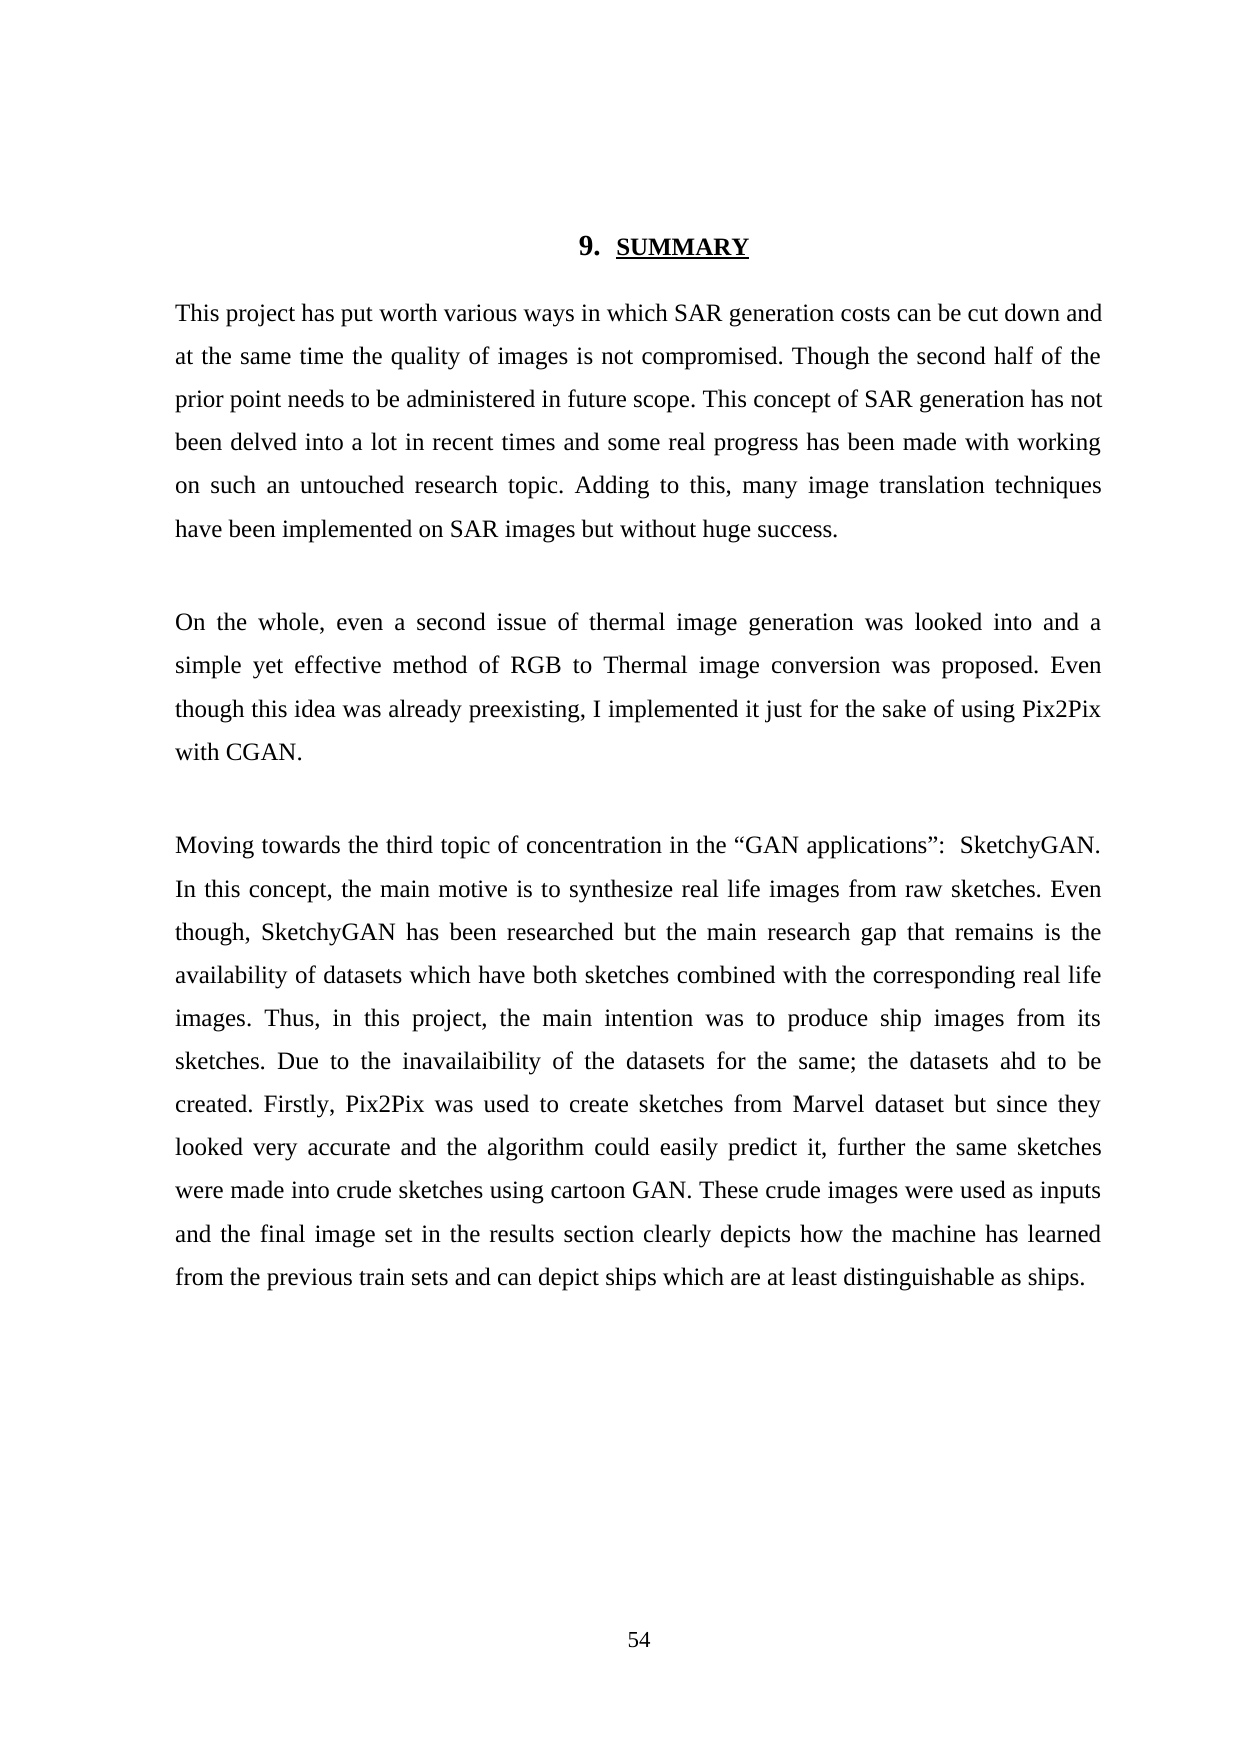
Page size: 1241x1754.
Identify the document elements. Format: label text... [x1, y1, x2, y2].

text This project has put worth various ways in which SAR generation costs can be cut down and at the same time the quality of images is not compromised. Though the second half of the prior point needs to be administered in future scope. This concept of SAR generation has not been delved into a lot in recent times and some real progress has been made with working on such an untouched research topic. Adding to this, many image translation techniques have been implemented on SAR images but without huge success. [175, 298, 1103, 542]
text On the whole, even a second issue of thermal image generation was looked into and a simple yet effective method of RGB to Thermal image conversion was proposed. Even though this idea was already preexisting, I implemented it just for the sake of using Pix2Pix with CGAN. [175, 607, 1103, 766]
text Moving towards the third topic of concentration in the “GAN applications”: SketchyGAN. In this concept, the main motive is to synthesize real life images from raw sketches. Even though, SketchyGAN has been researched but the main research gap that remains is the availability of datasets which have both sketches combined with the corresponding real life images. Thus, in this project, the main intention was to produce ship images from its sketches. Due to the inavailaibility of the datasets for the same; the datasets ahd to be created. Firstly, Pix2Pix was used to create sketches from Marvel dataset but since they looked very accurate and the algorithm could easily predict it, further the same sketches were made into crude sketches using cartoon GAN. These crude images were used as inputs and the final image set in the results section clearly depicts how the machine has learned from the previous train sets and can depict ships which are at least distinguishable as ships. [175, 831, 1103, 1291]
list SUMMARY [225, 228, 1103, 262]
